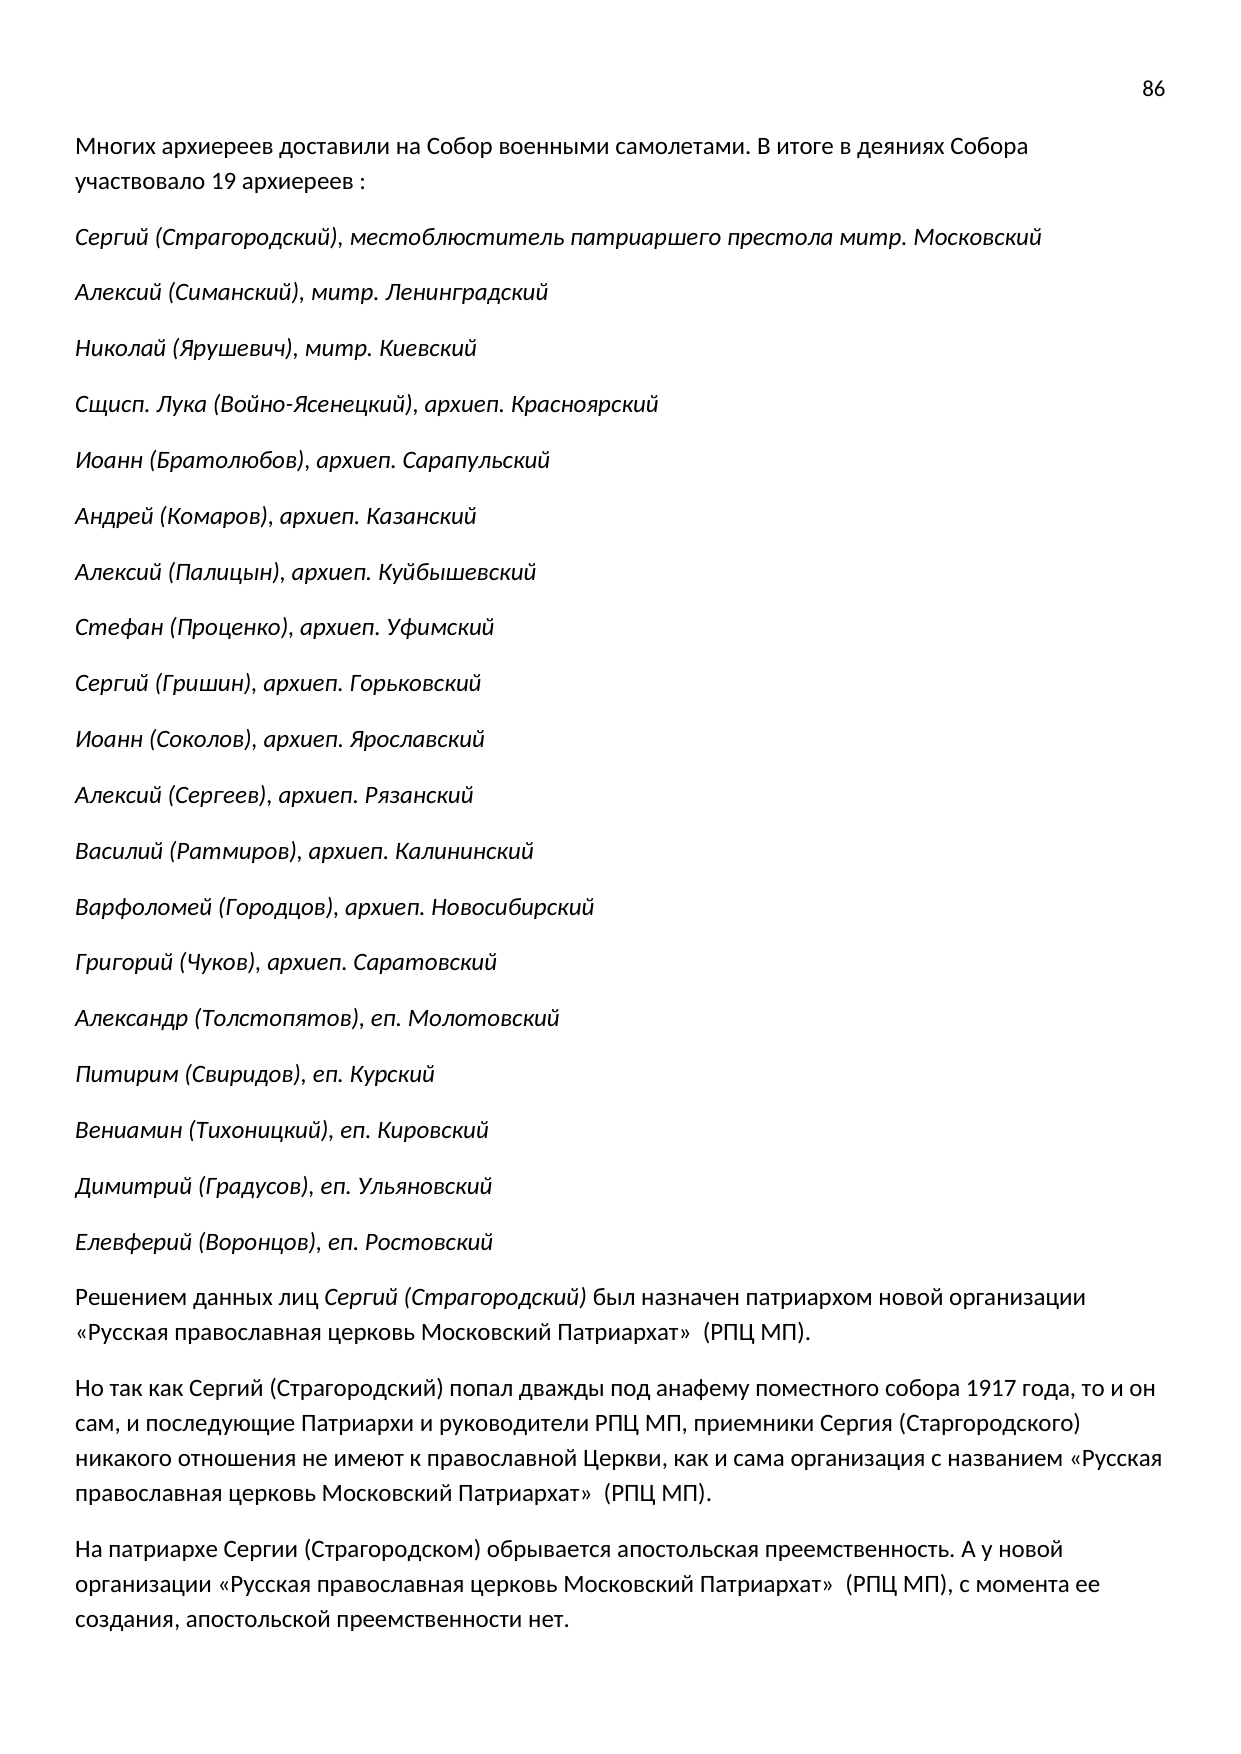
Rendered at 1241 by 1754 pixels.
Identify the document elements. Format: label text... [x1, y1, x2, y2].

text Варфоломей (Городцов), архиеп. Новосибирский [75, 891, 1165, 921]
text На патриархе Сергии (Страгородском) обрывается апостольская преемственность. А у новой организации «Русская православная церковь Московский Патриархат» (РПЦ МП), с момента ее создания, апостольской преемственности нет. [75, 1533, 1165, 1634]
text Сергий (Гришин), архиеп. Горьковский [75, 667, 1165, 698]
text Вениамин (Тихоницкий), еп. Кировский [75, 1114, 1165, 1144]
text Стефан (Проценко), архиеп. Уфимский [75, 611, 1165, 642]
text Иоанн (Соколов), архиеп. Ярославский [75, 723, 1165, 754]
text Питирим (Свиридов), еп. Курский [75, 1058, 1165, 1089]
text Алексий (Симанский), митр. Ленинградский [75, 276, 1165, 307]
text Иоанн (Братолюбов), архиеп. Сарапульский [75, 444, 1165, 474]
text Николай (Ярушевич), митр. Киевский [75, 332, 1165, 363]
text Василий (Ратмиров), архиеп. Калининский [75, 835, 1165, 865]
text Алексий (Сергеев), архиеп. Рязанский [75, 779, 1165, 809]
text Сергий (Страгородский), местоблюститель патриаршего престола митр. Московский [75, 221, 1165, 251]
text Но так как Сергий (Страгородский) попал дважды под анафему поместного собора 1917 года, то и он сам, и последующие Патриархи и руководители РПЦ МП, приемники Сергия (Старгородского) никакого отношения не имеют к православной Церкви, как и сама организация с названием «Русская православная церковь Московский Патриархат» (РПЦ МП). [75, 1372, 1165, 1508]
text Андрей (Комаров), архиеп. Казанский [75, 500, 1165, 530]
text Димитрий (Градусов), еп. Ульяновский [75, 1170, 1165, 1200]
text Алексий (Палицын), архиеп. Куйбышевский [75, 556, 1165, 586]
text Сщисп. Лука (Войно-Ясенецкий), архиеп. Красноярский [75, 388, 1165, 419]
text Григорий (Чуков), архиеп. Саратовский [75, 946, 1165, 977]
text Многих архиереев доставили на Собор военными самолетами. В итоге в деяниях Собора участвовало 19 архиереев : [75, 130, 1165, 195]
text Елевферий (Воронцов), еп. Ростовский [75, 1226, 1165, 1256]
text Решением данных лиц Сергий (Страгородский) был назначен патриархом новой организации «Русская православная церковь Московский Патриархат» (РПЦ МП). [75, 1281, 1165, 1347]
text Александр (Толстопятов), еп. Молотовский [75, 1002, 1165, 1033]
